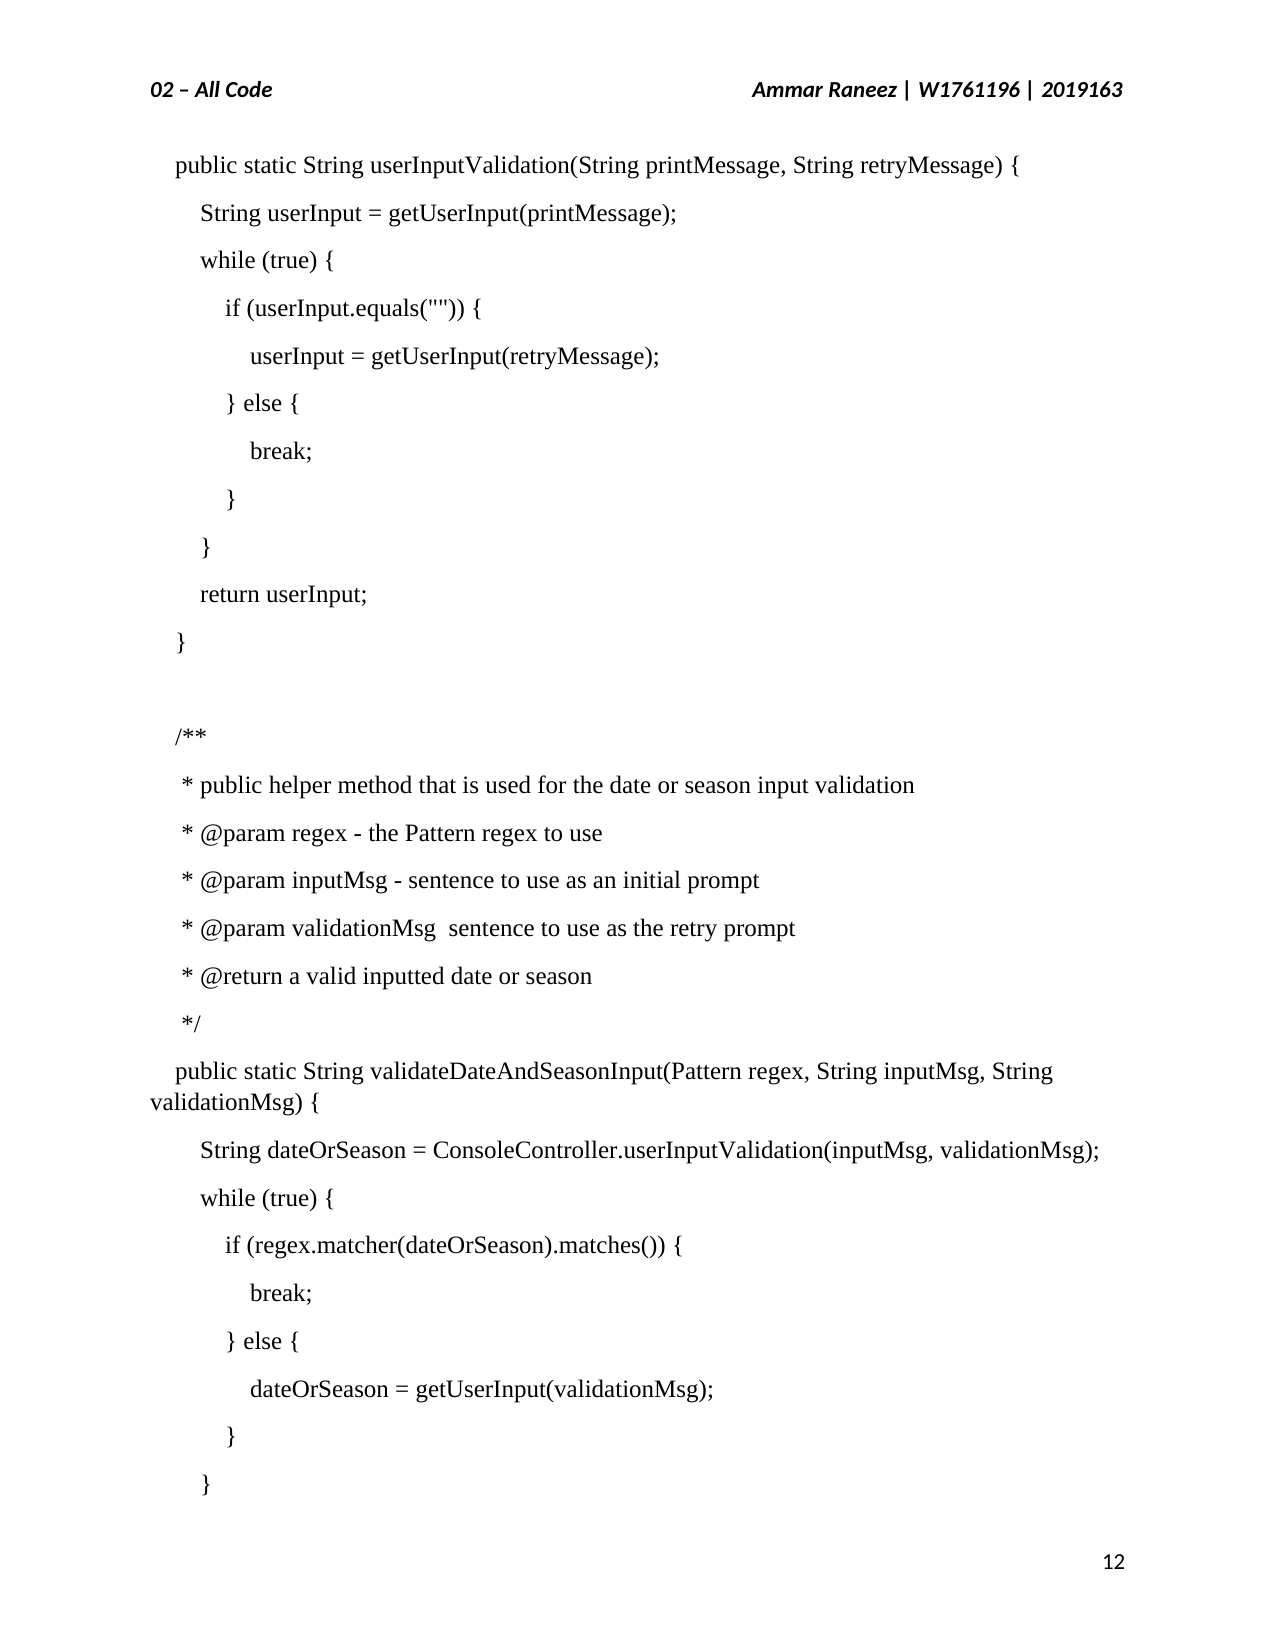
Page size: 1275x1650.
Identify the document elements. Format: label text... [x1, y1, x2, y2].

text * @return a valid inputted date or season [150, 961, 1125, 990]
text return userInput; [150, 579, 1125, 608]
text } [150, 1421, 1125, 1450]
text } else { [150, 388, 1125, 417]
text public static String userInputValidation(String printMessage, String retryMessage) { [150, 150, 1125, 179]
text break; [150, 436, 1125, 465]
text while (true) { [150, 1183, 1125, 1212]
text } [150, 484, 1125, 513]
text if (regex.matcher(dateOrSeason).matches()) { [150, 1231, 1125, 1259]
text break; [150, 1278, 1125, 1307]
text } [150, 532, 1125, 560]
text if (userInput.equals("")) { [150, 293, 1125, 322]
text } [150, 1469, 1125, 1498]
text * @param regex - the Pattern regex to use [150, 818, 1125, 847]
text while (true) { [150, 245, 1125, 274]
text * public helper method that is used for the date or season input validation [150, 770, 1125, 799]
text String userInput = getUserInput(printMessage); [150, 198, 1125, 226]
text */ [150, 1009, 1125, 1037]
text userInput = getUserInput(retryMessage); [150, 341, 1125, 369]
text * @param inputMsg - sentence to use as an initial prompt [150, 866, 1125, 894]
text String dateOrSeason = ConsoleController.userInputValidation(inputMsg, validationMsg); [150, 1135, 1125, 1164]
text * @param validationMsg sentence to use as the retry prompt [150, 913, 1125, 942]
text dateOrSeason = getUserInput(validationMsg); [150, 1374, 1125, 1402]
text public static String validateDateAndSeasonInput(Pattern regex, String inputMsg, String validationMsg) { [150, 1056, 1125, 1116]
text /** [150, 722, 1125, 751]
text } [150, 627, 1125, 656]
text } else { [150, 1326, 1125, 1355]
